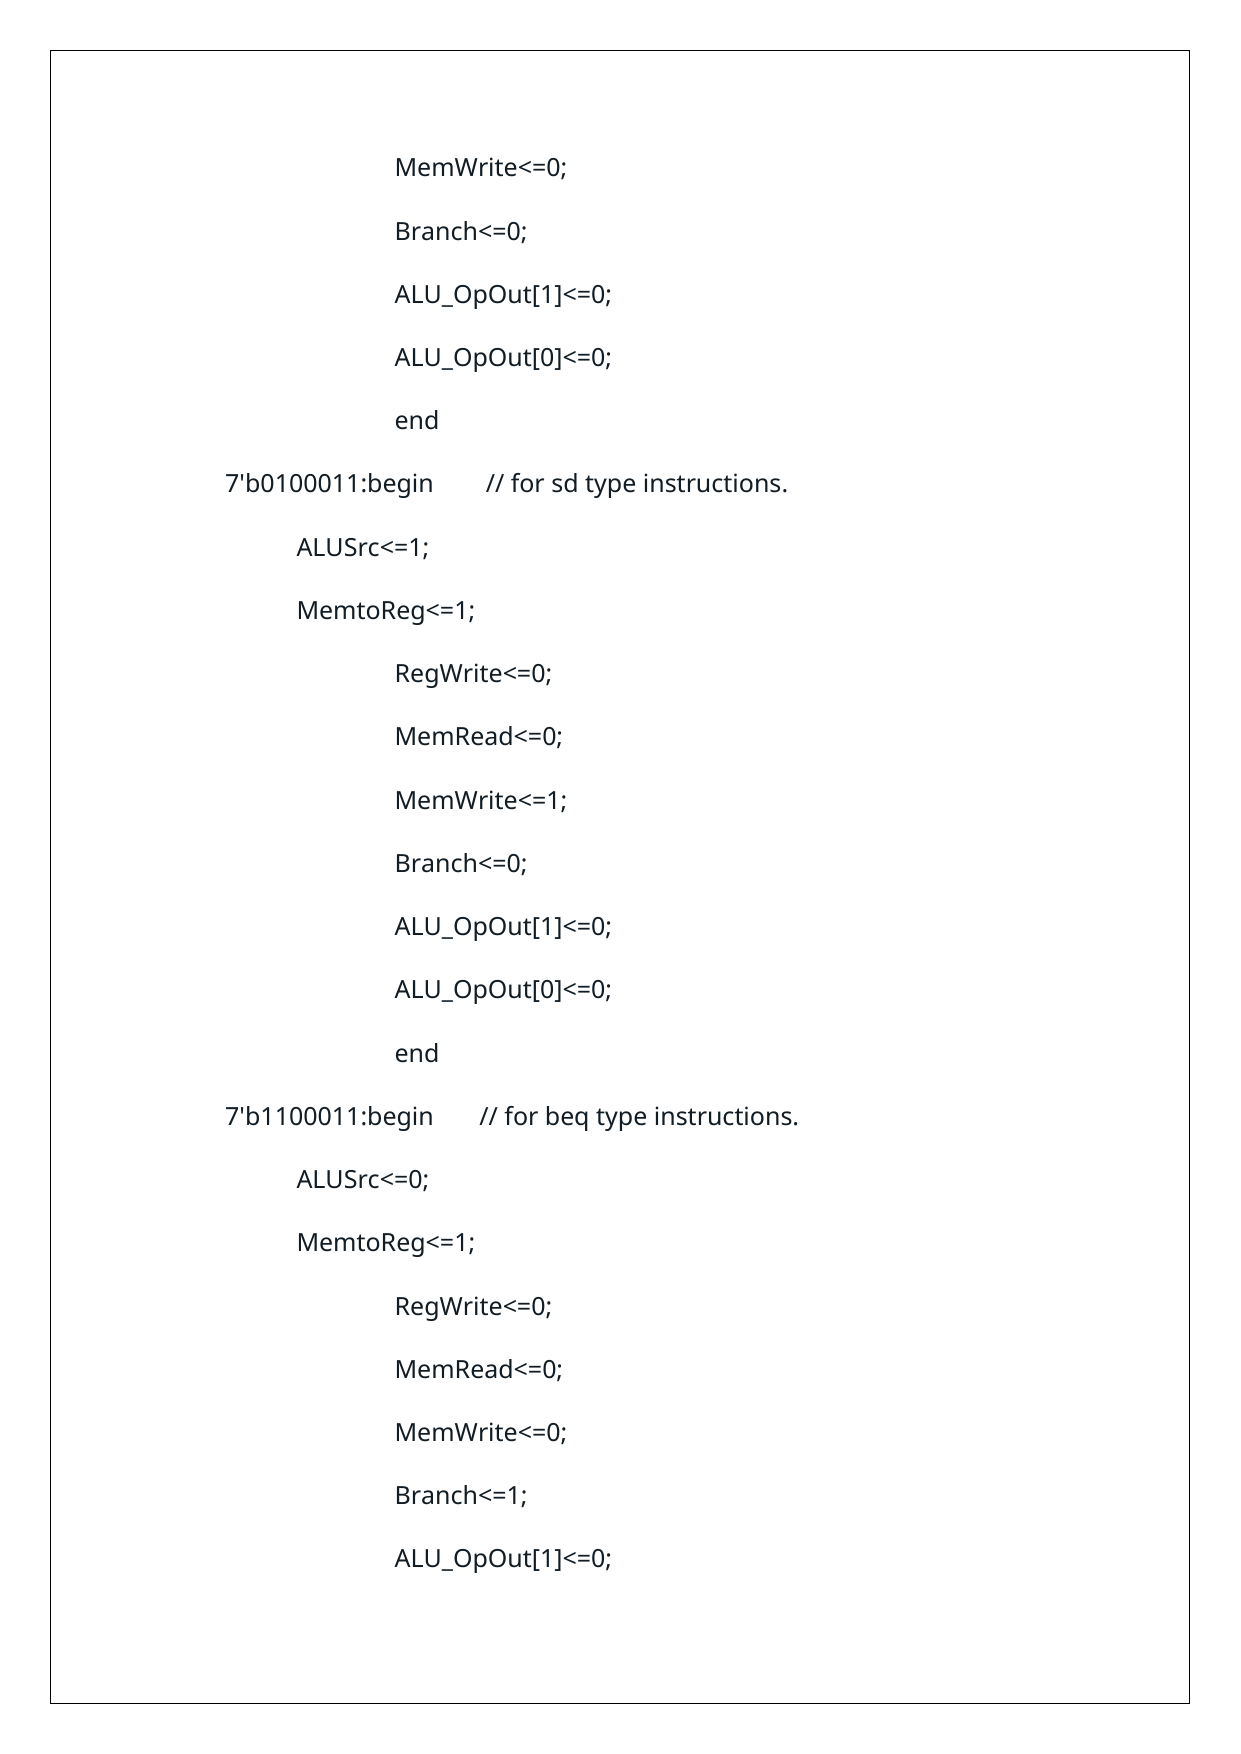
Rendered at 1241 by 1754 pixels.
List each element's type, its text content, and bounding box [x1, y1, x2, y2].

text 7'b0100011:begin // for sd type instructions. [225, 466, 1090, 500]
text MemWrite<=0; [225, 1414, 1090, 1449]
text RegWrite<=0; [225, 1288, 1090, 1322]
text ALU_OpOut[0]<=0; [225, 972, 1090, 1006]
text MemtoReg<=1; [225, 1225, 1090, 1259]
text ALU_OpOut[1]<=0; [225, 276, 1090, 311]
text end [225, 1035, 1090, 1069]
text MemRead<=0; [225, 1351, 1090, 1385]
text MemRead<=0; [225, 719, 1090, 753]
text ALUSrc<=0; [225, 1162, 1090, 1196]
text Branch<=1; [225, 1478, 1090, 1512]
text end [225, 403, 1090, 437]
text ALU_OpOut[1]<=0; [225, 909, 1090, 943]
text MemWrite<=0; [225, 150, 1090, 184]
text 7'b1100011:begin // for beq type instructions. [225, 1098, 1090, 1132]
text ALU_OpOut[1]<=0; [225, 1541, 1090, 1575]
text ALUSrc<=1; [225, 529, 1090, 563]
text MemtoReg<=1; [225, 593, 1090, 627]
text Branch<=0; [225, 846, 1090, 879]
text MemWrite<=1; [225, 782, 1090, 816]
text RegWrite<=0; [225, 656, 1090, 690]
text ALU_OpOut[0]<=0; [225, 340, 1090, 374]
text Branch<=0; [225, 213, 1090, 247]
